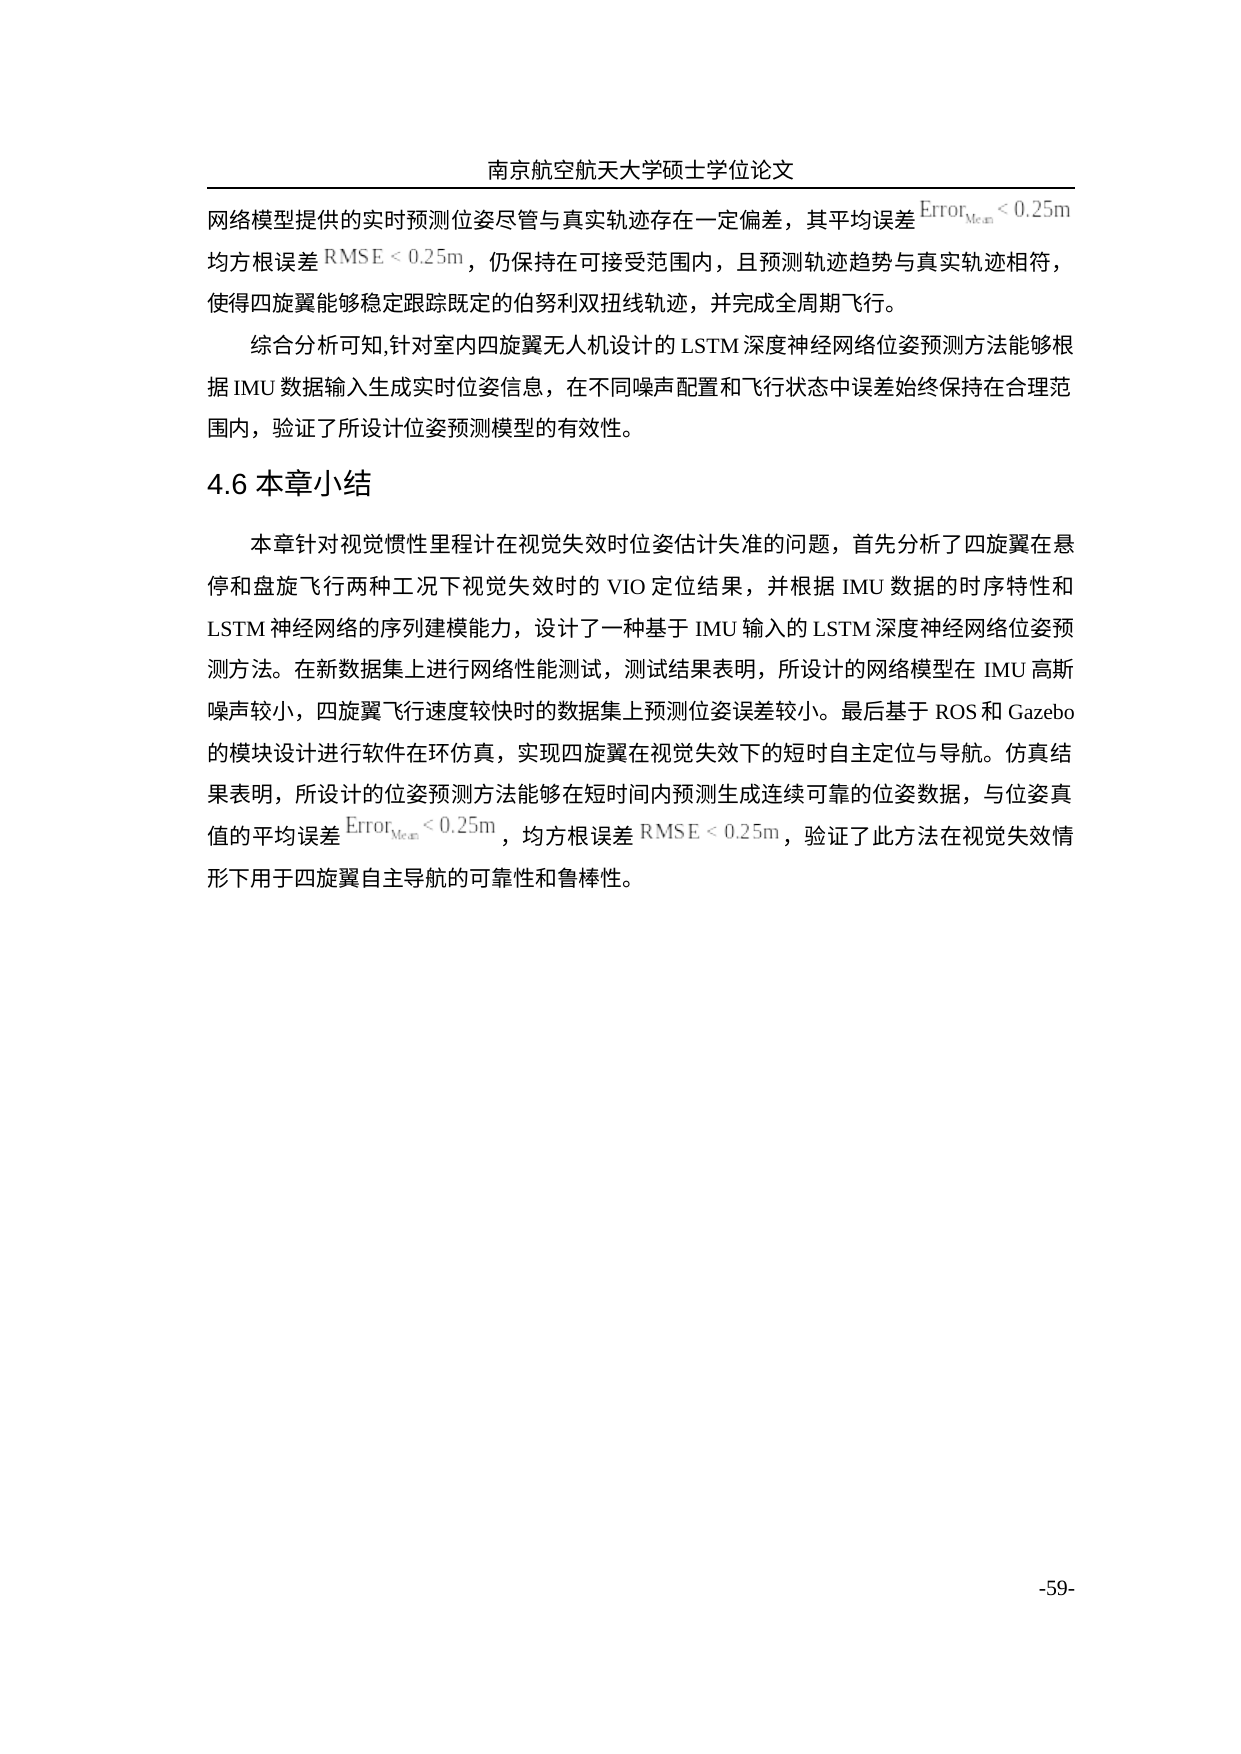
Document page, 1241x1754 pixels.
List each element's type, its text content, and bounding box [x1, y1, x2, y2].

text 本章针对视觉惯性里程计在视觉失效时位姿估计失准的问题，首先分析了四旋翼在悬停和盘旋飞行两种工况下视觉失效时的VIO定位结果，并根据IMU数据的时序特性和LSTM神经网络的序列建模能力，设计了一种基于IMU输入的LSTM深度神经网络位姿预测方法。在新数据集上进行网络性能测试，测试结果表明，所设计的网络模型在IMU高斯噪声较小，四旋翼飞行速度较快时的数据集上预测位姿误差较小。最后基于ROS和Gazebo的模块设计进行软件在环仿真，实现四旋翼在视觉失效下的短时自主定位与导航。仿真结果表明，所设计的位姿预测方法能够在短时间内预测生成连续可靠的位姿数据，与位姿真值的平均误差，均方根误差，验证了此方法在视觉失效情形下用于四旋翼自主导航的可靠性和鲁棒性。 [207, 519, 1075, 894]
subtitle 本章小结 [207, 461, 1075, 503]
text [207, 195, 1075, 320]
text 综合分析可知,针对室内四旋翼无人机设计的LSTM深度神经网络位姿预测方法能够根据IMU数据输入生成实时位姿信息，在不同噪声配置和飞行状态中误差始终保持在合理范围内，验证了所设计位姿预测模型的有效性。 [207, 320, 1075, 445]
